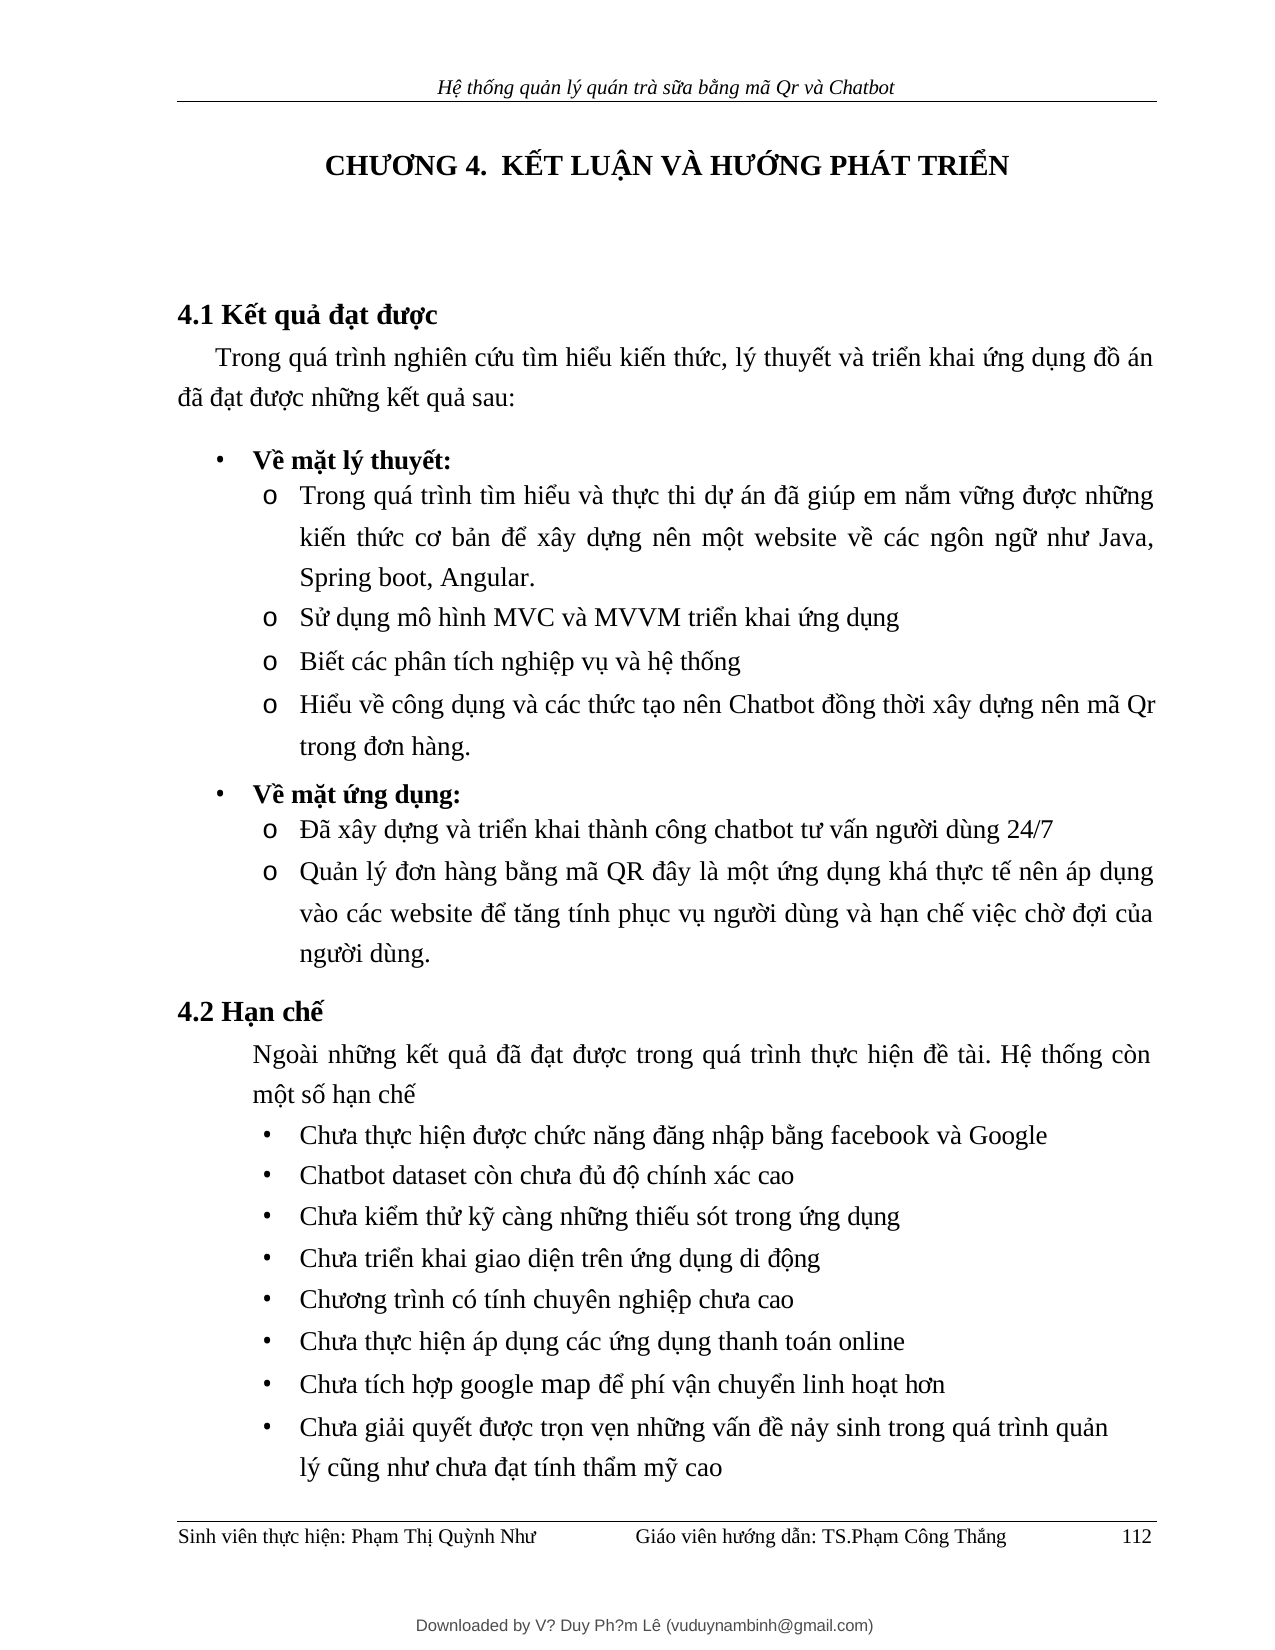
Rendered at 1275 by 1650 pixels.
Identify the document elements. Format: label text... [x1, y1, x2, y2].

subtitle Về mặt lý thuyết: [215, 429, 1231, 479]
list Đã xây dựng và triển khai thành công chatbot tư vấn người dùng 24/7 [262, 812, 1231, 845]
list Chưa triển khai giao diện trên ứng dụng di động [262, 1238, 1231, 1275]
list Sử dụng mô hình MVC và MVVM triển khai ứng dụng [262, 601, 1231, 635]
list Chương trình có tính chuyên nghiệp chưa cao [262, 1279, 1231, 1316]
list Chưa kiểm thử kỹ càng những thiếu sót trong ứng dụng [262, 1197, 1231, 1233]
list Quản lý đơn hàng bằng mã QR đây là một ứng dụng khá thực tế nên áp dụng vào các website để tăng tính phục vụ người dùng và hạn chế việc chờ đợi của người dùng. [262, 855, 1155, 968]
list Trong quá trình tìm hiểu và thực thi dự án đã giúp em nắm vững được những kiến thức cơ bản để xây dựng nên một website về các ngôn ngữ như Java, Spring boot, Angular. [262, 479, 1155, 592]
subtitle CHƯƠNG 4. KẾT LUẬN VÀ HƯỚNG PHÁT TRIỂN [233, 148, 1101, 181]
list Biết các phân tích nghiệp vụ và hệ thống [262, 644, 1231, 678]
list Chưa thực hiện được chức năng đăng nhập bằng facebook và Google [262, 1119, 1231, 1151]
list Hiểu về công dụng và các thức tạo nên Chatbot đồng thời xây dựng nên mã Qr trong đơn hàng. [262, 688, 1156, 761]
text Ngoài những kết quả đã đạt được trong quá trình thực hiện đề tài. Hệ thống còn một số hạn chế [252, 1038, 1155, 1109]
list Chưa tích hợp google map để phí vận chuyển linh hoạt hơn [262, 1365, 1231, 1402]
text Sinh viên thực hiện: Phạm Thị Quỳnh Như Giáo viên hướng dẫn: TS.Phạm Công Thắng 112 [162, 1521, 1168, 1548]
text Trong quá trình nghiên cứu tìm hiểu kiến thức, lý thuyết và triển khai ứng dụng đồ án đã đạt được những kết quả sau: [177, 341, 1155, 412]
subtitle Hạn chế [177, 994, 1231, 1028]
list Chatbot dataset còn chưa đủ độ chính xác cao [262, 1155, 1231, 1192]
subtitle Kết quả đạt được [177, 297, 1231, 331]
list Chưa thực hiện áp dụng các ứng dụng thanh toán online [262, 1321, 1231, 1358]
list Chưa giải quyết được trọn vẹn những vấn đề nảy sinh trong quá trình quản lý cũng như chưa đạt tính thẩm mỹ cao [262, 1407, 1136, 1482]
subtitle Về mặt ứng dụng: [215, 770, 1231, 812]
